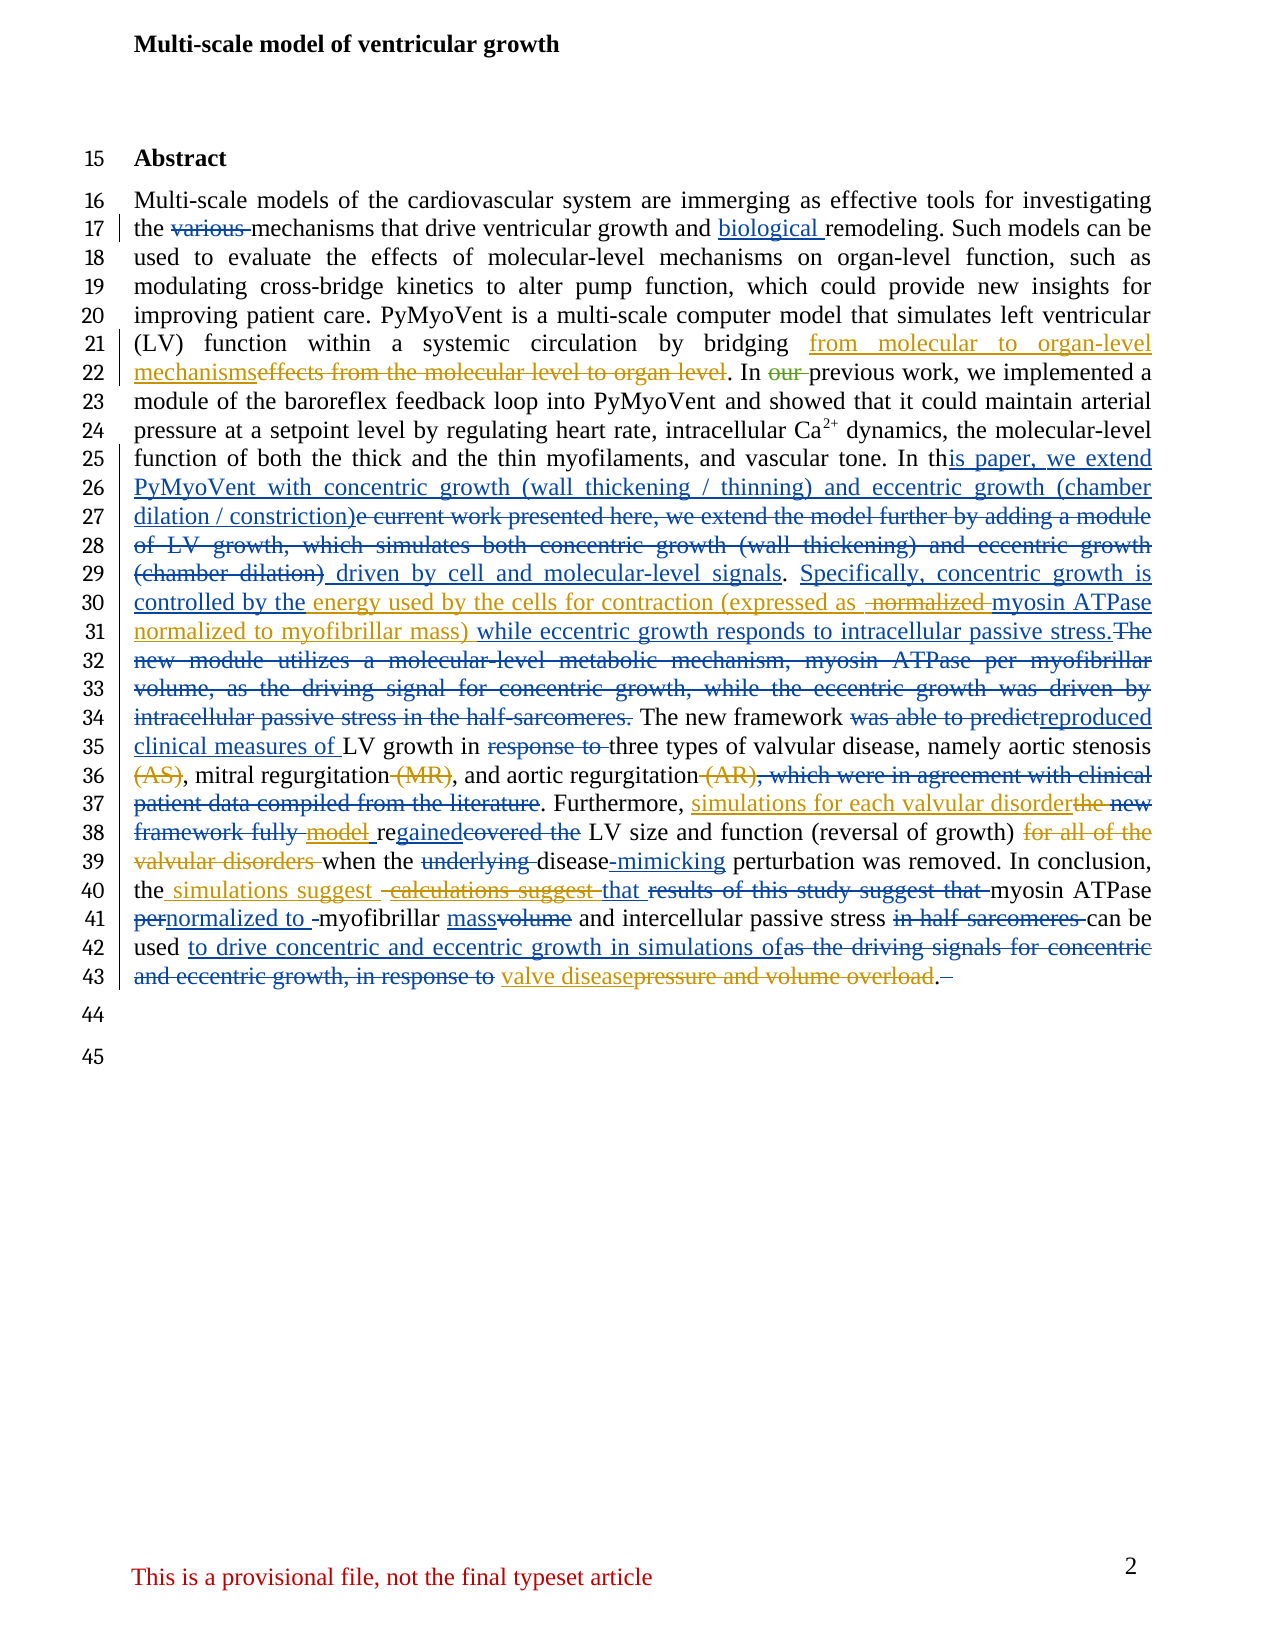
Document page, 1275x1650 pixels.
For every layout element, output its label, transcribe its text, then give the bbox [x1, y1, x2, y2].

text Multi-scale models of the cardiovascular system are immerging as effective tools for investigating the mechanisms that drive ventricular growth and remodeling. Such models can be used to evaluate the effects of molecular-level mechanisms on organ-level function, such as modulating cross-bridge kinetics to alter pump function, which could provide new insights for improving patient care. PyMyoVent is a multi-scale computer model that simulates left ventricular (LV) function within a systemic circulation by bridging . In previous work, we implemented a module of the baroreflex feedback loop into PyMyoVent and showed that it could maintain arterial pressure at a setpoint level by regulating heart rate, intracellular Ca2+ dynamics, the molecular-level function of both the thick and the thin myofilaments, and vascular tone. In th. The new framework LV growth in three types of valvular disease, namely aortic stenosis , mitral regurgitation, and aortic regurgitation. Furthermore, re LV size and function (reversal of growth) when the disease perturbation was removed. In conclusion, themyosin ATPase myofibrillar and intercellular passive stress can be used . [133, 661, 1152, 990]
text Multi-scale models of the cardiovascular system are immerging as effective tools for investigating the mechanisms that drive ventricular growth and remodeling. Such models can be used to evaluate the effects of molecular-level mechanisms on organ-level function, such as modulating cross-bridge kinetics to alter pump function, which could provide new insights for improving patient care. PyMyoVent is a multi-scale computer model that simulates left ventricular (LV) function within a systemic circulation by bridging . In previous work, we implemented a module of the baroreflex feedback loop into PyMyoVent and showed that it could maintain arterial pressure at a setpoint level by regulating heart rate, intracellular Ca2+ dynamics, the molecular-level function of both the thick and the thin myofilaments, and vascular tone. In th. The new framework LV growth in three types of valvular disease, namely aortic stenosis , mitral regurgitation, and aortic regurgitation. Furthermore, re LV size and function (reversal of growth) when the disease perturbation was removed. In conclusion, themyosin ATPase myofibrillar and intercellular passive stress can be used . [133, 185, 1152, 497]
list Abstract [133, 143, 1152, 172]
